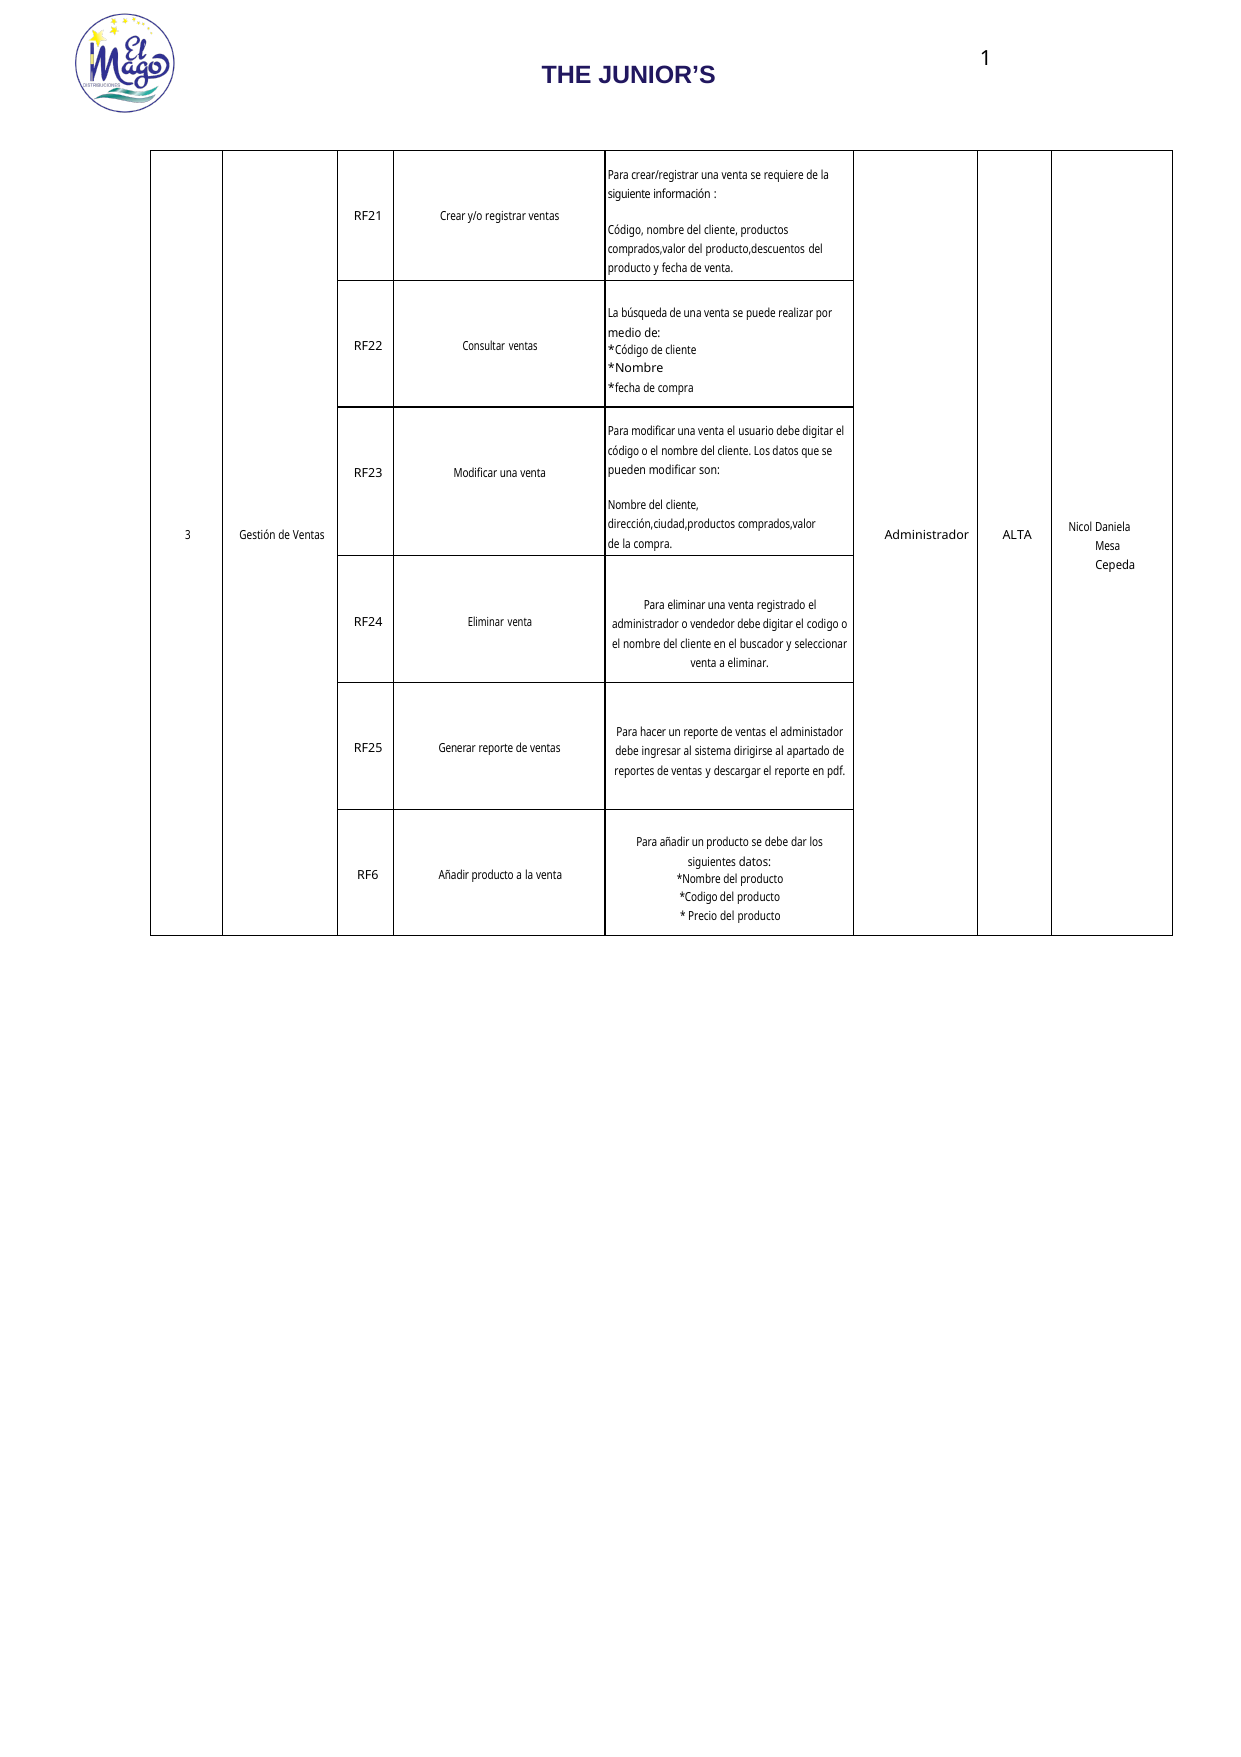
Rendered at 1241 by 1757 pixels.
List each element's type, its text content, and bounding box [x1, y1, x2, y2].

table_header 3 [151, 151, 222, 935]
table_cell Añadir producto a la venta [394, 810, 604, 935]
table_cell Para modificar una venta el usuario debe digitar el código o el nombre del cliente. Los datos que se pueden modificar son: Nombre del cliente, dirección,ciudad,productos comprados,valor de la compra. [606, 408, 853, 555]
table_cell Eliminar venta [394, 556, 604, 682]
table_header ALTA [978, 151, 1051, 935]
table_header Crear y/o registrar ventas [394, 151, 604, 280]
table_cell Modificar una venta [394, 408, 604, 555]
table_cell RF6 [338, 810, 393, 935]
table_cell RF23 [338, 408, 393, 555]
picture [61, 7, 189, 114]
table_cell RF24 [338, 556, 393, 682]
table_header Para crear/registrar una venta se requiere de la siguiente información : Código, nombre del cliente, productos comprados,valor del producto,descuentos del producto y fecha de venta. [606, 151, 853, 280]
table_cell Para hacer un reporte de ventas el administador debe ingresar al sistema dirigirse al apartado de reportes de ventas y descargar el reporte en pdf. [606, 683, 853, 808]
table_cell RF25 [338, 683, 393, 808]
table_cell Para añadir un producto se debe dar los siguientes datos: *Nombre del producto *Codigo del producto * Precio del producto [606, 810, 853, 935]
table_cell Consultar ventas [394, 281, 604, 406]
table_cell Para eliminar una venta registrado el administrador o vendedor debe digitar el codigo o el nombre del cliente en el buscador y seleccionar venta a eliminar. [606, 556, 853, 682]
table_cell Generar reporte de ventas [394, 683, 604, 808]
table_header Nicol Daniela Mesa Cepeda [1052, 151, 1172, 935]
table_header Gestión de Ventas [223, 151, 337, 935]
table_header RF21 [338, 151, 393, 280]
table_header Administrador [854, 151, 977, 935]
table_cell La búsqueda de una venta se puede realizar por medio de: Código de cliente Nombre fecha de compra [606, 281, 853, 406]
table_cell RF22 [338, 281, 393, 406]
